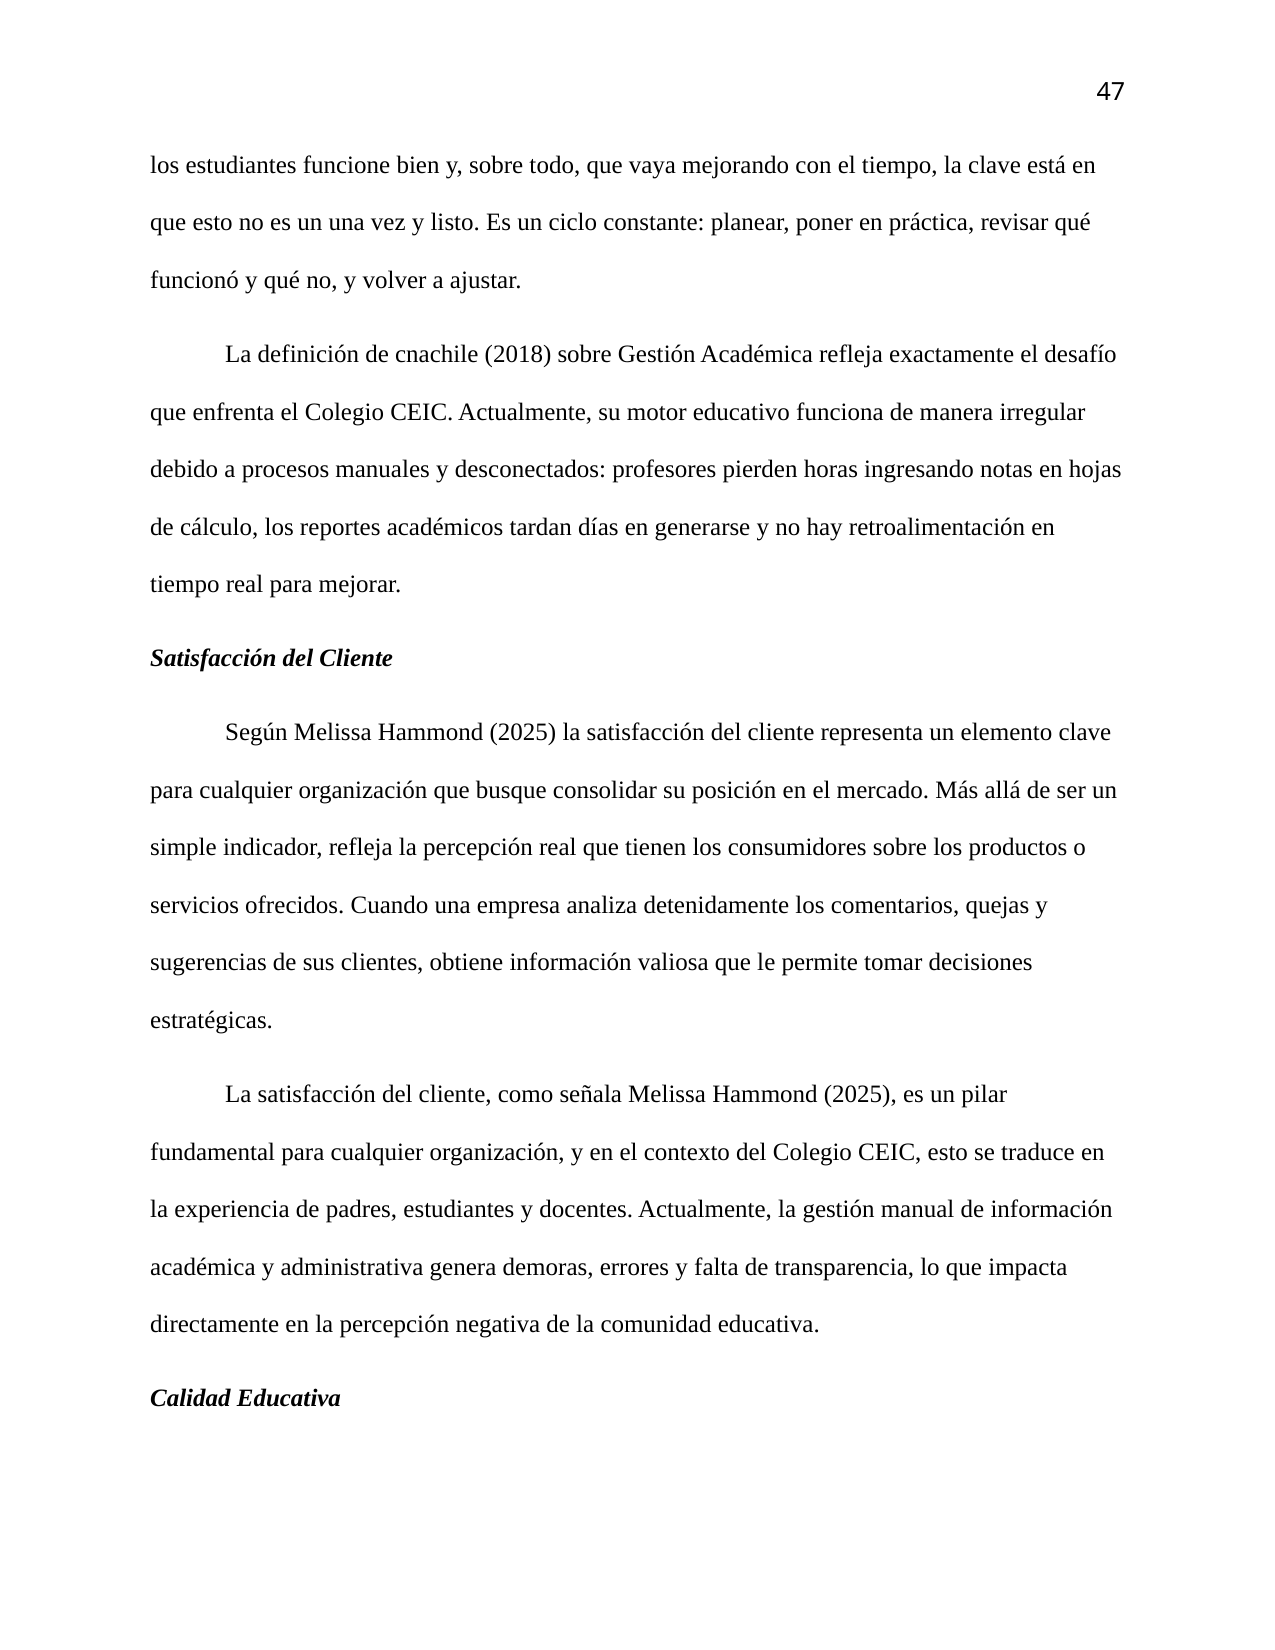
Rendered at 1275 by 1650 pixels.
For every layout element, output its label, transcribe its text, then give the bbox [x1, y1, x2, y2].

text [150, 150, 1125, 294]
text La definición de cnachile (2018) sobre Gestión Académica refleja exactamente el desafío que enfrenta el Colegio CEIC. Actualmente, su motor educativo funciona de manera irregular debido a procesos manuales y desconectados: profesores pierden horas ingresando notas en hojas de cálculo, los reportes académicos tardan días en generarse y no hay retroalimentación en tiempo real para mejorar. [150, 339, 1125, 598]
text Según Melissa Hammond (2025) la satisfacción del cliente representa un elemento clave para cualquier organización que busque consolidar su posición en el mercado. Más allá de ser un simple indicador, refleja la percepción real que tienen los consumidores sobre los productos o servicios ofrecidos. Cuando una empresa analiza detenidamente los comentarios, quejas y sugerencias de sus clientes, obtiene información valiosa que le permite tomar decisiones estratégicas. [150, 717, 1125, 1034]
text Satisfacción del Cliente [150, 643, 1125, 672]
text La satisfacción del cliente, como señala Melissa Hammond (2025), es un pilar fundamental para cualquier organización, y en el contexto del Colegio CEIC, esto se traduce en la experiencia de padres, estudiantes y docentes. Actualmente, la gestión manual de información académica y administrativa genera demoras, errores y falta de transparencia, lo que impacta directamente en la percepción negativa de la comunidad educativa. [150, 1079, 1125, 1338]
subtitle Calidad Educativa [150, 1383, 1125, 1412]
